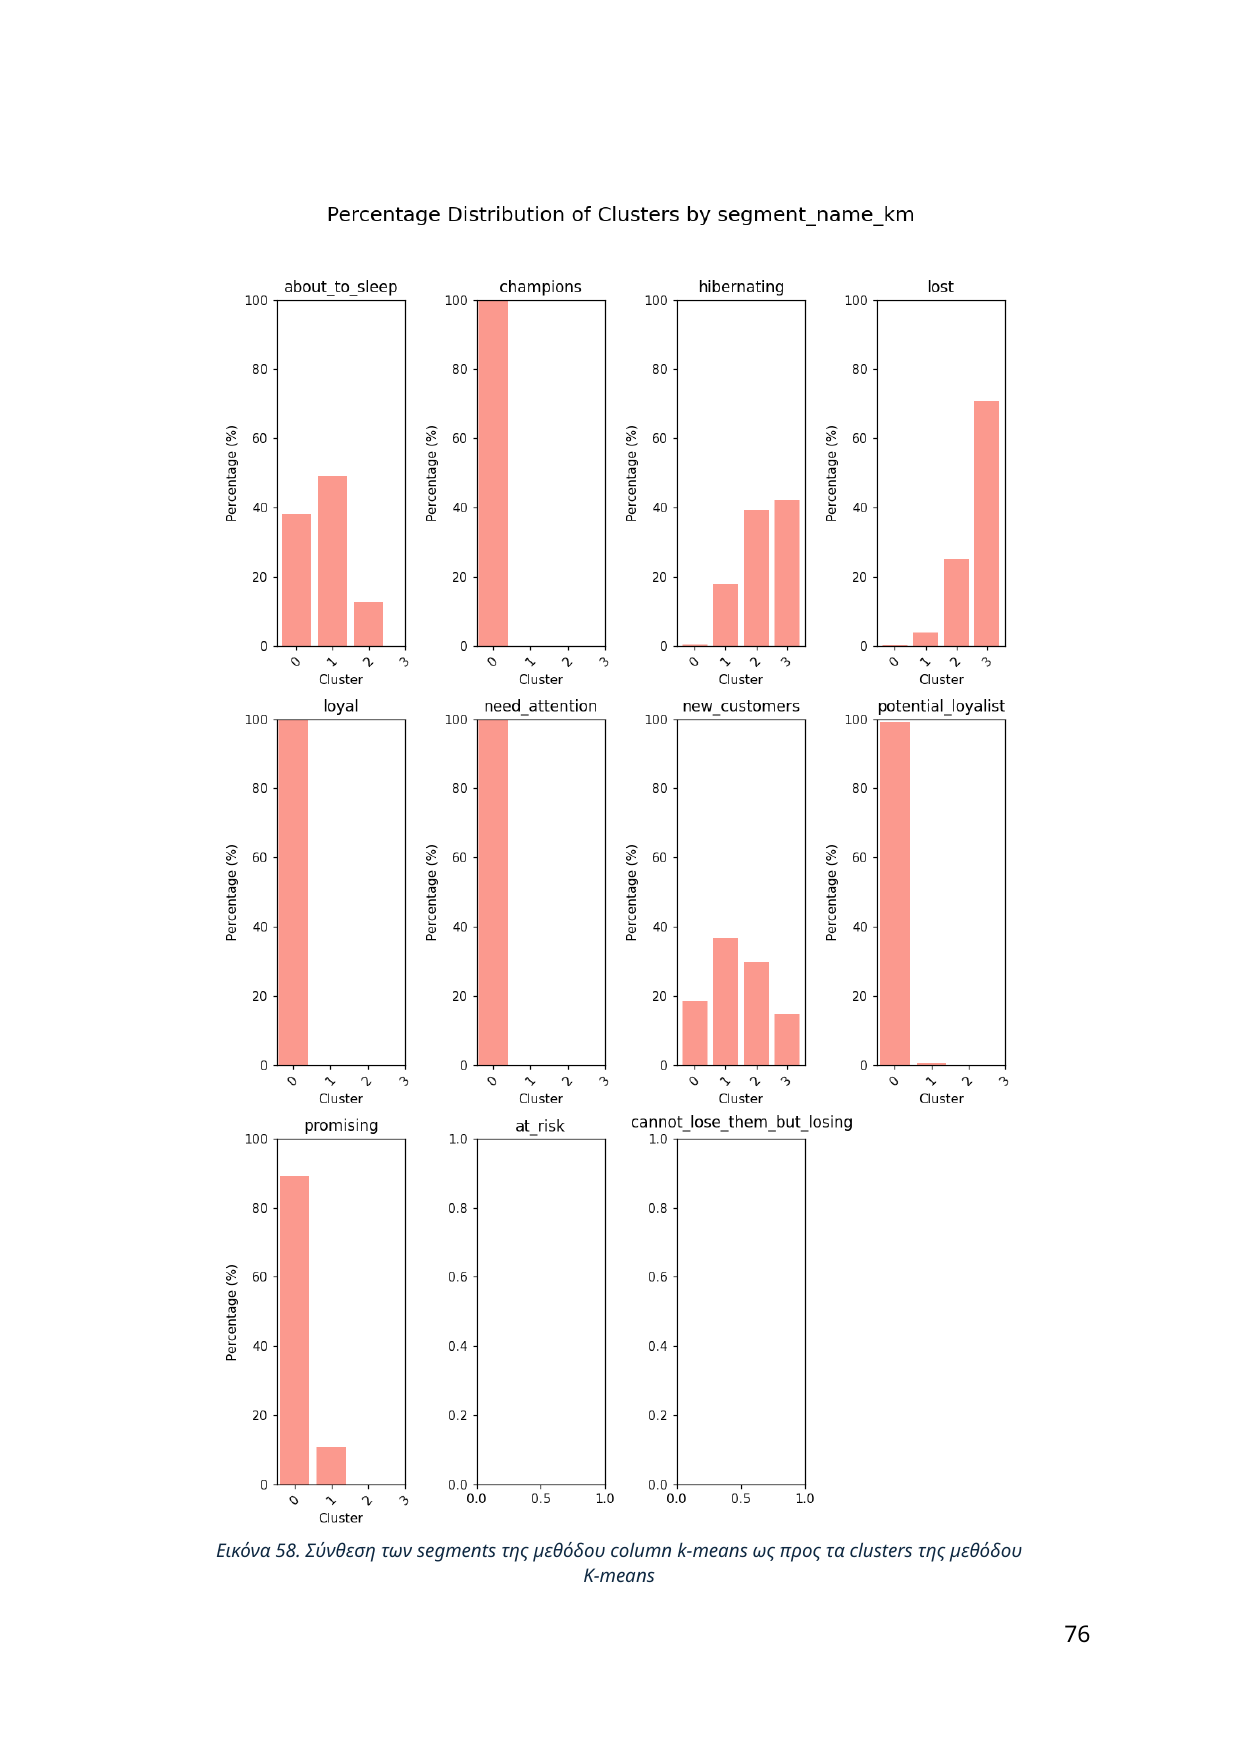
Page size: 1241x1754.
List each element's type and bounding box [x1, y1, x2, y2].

picture [212, 179, 1028, 1536]
